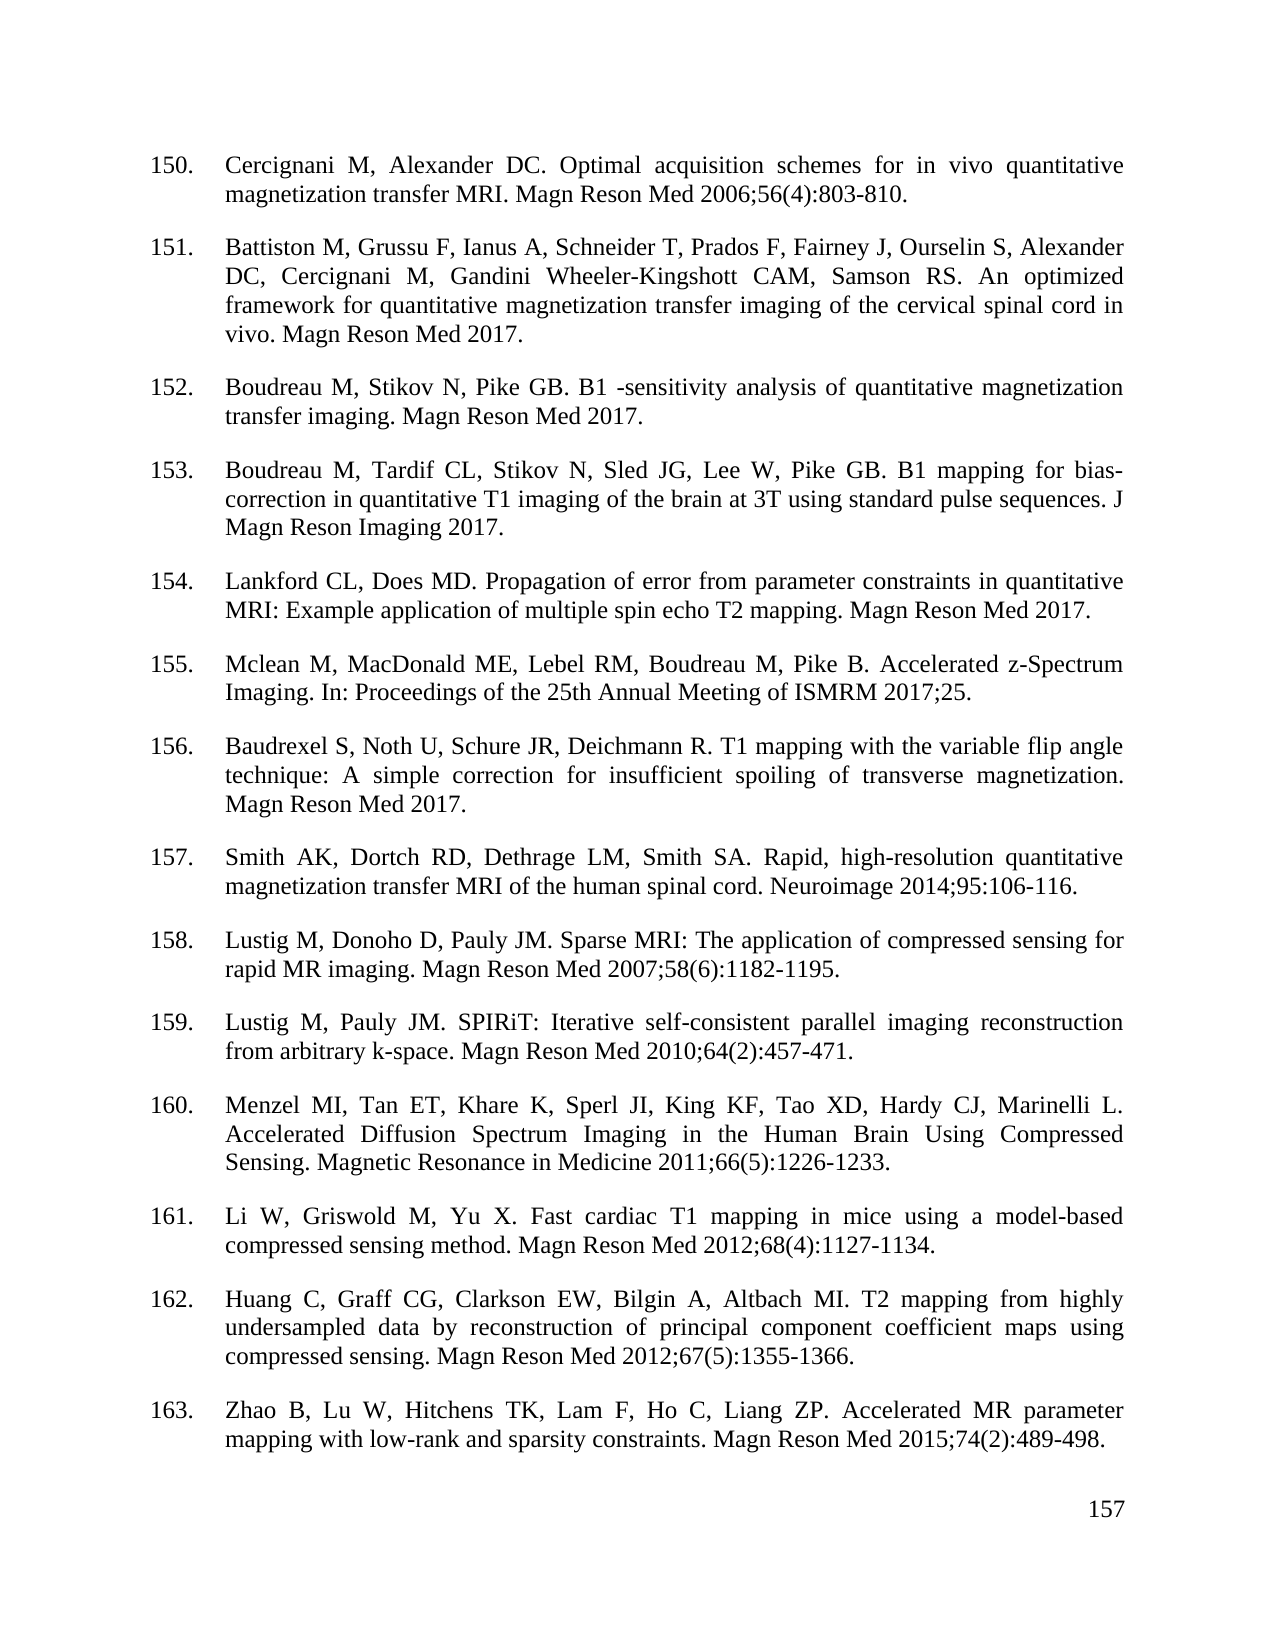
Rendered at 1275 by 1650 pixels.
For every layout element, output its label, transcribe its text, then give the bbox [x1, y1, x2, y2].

text 160. Menzel MI, Tan ET, Khare K, Sperl JI, King KF, Tao XD, Hardy CJ, Marinelli L. Accelerated Diffusion Spectrum Imaging in the Human Brain Using Compressed Sensing. Magnetic Resonance in Medicine 2011;66(5):1226-1233. [150, 1090, 1125, 1176]
text 161. Li W, Griswold M, Yu X. Fast cardiac T1 mapping in mice using a model-based compressed sensing method. Magn Reson Med 2012;68(4):1127-1134. [150, 1201, 1125, 1259]
text 152. Boudreau M, Stikov N, Pike GB. B1 -sensitivity analysis of quantitative magnetization transfer imaging. Magn Reson Med 2017. [150, 372, 1125, 430]
text 150. Cercignani M, Alexander DC. Optimal acquisition schemes for in vivo quantitative magnetization transfer MRI. Magn Reson Med 2006;56(4):803-810. [150, 150, 1125, 207]
text 162. Huang C, Graff CG, Clarkson EW, Bilgin A, Altbach MI. T2 mapping from highly undersampled data by reconstruction of principal component coefficient maps using compressed sensing. Magn Reson Med 2012;67(5):1355-1366. [150, 1284, 1125, 1370]
text 158. Lustig M, Donoho D, Pauly JM. Sparse MRI: The application of compressed sensing for rapid MR imaging. Magn Reson Med 2007;58(6):1182-1195. [150, 925, 1125, 982]
text 157. Smith AK, Dortch RD, Dethrage LM, Smith SA. Rapid, high-resolution quantitative magnetization transfer MRI of the human spinal cord. Neuroimage 2014;95:106-116. [150, 842, 1125, 900]
text 154. Lankford CL, Does MD. Propagation of error from parameter constraints in quantitative MRI: Example application of multiple spin echo T2 mapping. Magn Reson Med 2017. [150, 566, 1125, 624]
text 153. Boudreau M, Tardif CL, Stikov N, Sled JG, Lee W, Pike GB. B1 mapping for bias-correction in quantitative T1 imaging of the brain at 3T using standard pulse sequences. J Magn Reson Imaging 2017. [150, 455, 1125, 541]
text 155. Mclean M, MacDonald ME, Lebel RM, Boudreau M, Pike B. Accelerated z-Spectrum Imaging. In: Proceedings of the 25th Annual Meeting of ISMRM 2017;25. [150, 649, 1125, 706]
text 151. Battiston M, Grussu F, Ianus A, Schneider T, Prados F, Fairney J, Ourselin S, Alexander DC, Cercignani M, Gandini Wheeler-Kingshott CAM, Samson RS. An optimized framework for quantitative magnetization transfer imaging of the cervical spinal cord in vivo. Magn Reson Med 2017. [150, 232, 1125, 347]
text 159. Lustig M, Pauly JM. SPIRiT: Iterative self-consistent parallel imaging reconstruction from arbitrary k-space. Magn Reson Med 2010;64(2):457-471. [150, 1007, 1125, 1065]
text 163. Zhao B, Lu W, Hitchens TK, Lam F, Ho C, Liang ZP. Accelerated MR parameter mapping with low-rank and sparsity constraints. Magn Reson Med 2015;74(2):489-498. [150, 1395, 1125, 1452]
text 156. Baudrexel S, Noth U, Schure JR, Deichmann R. T1 mapping with the variable flip angle technique: A simple correction for insufficient spoiling of transverse magnetization. Magn Reson Med 2017. [150, 731, 1125, 817]
